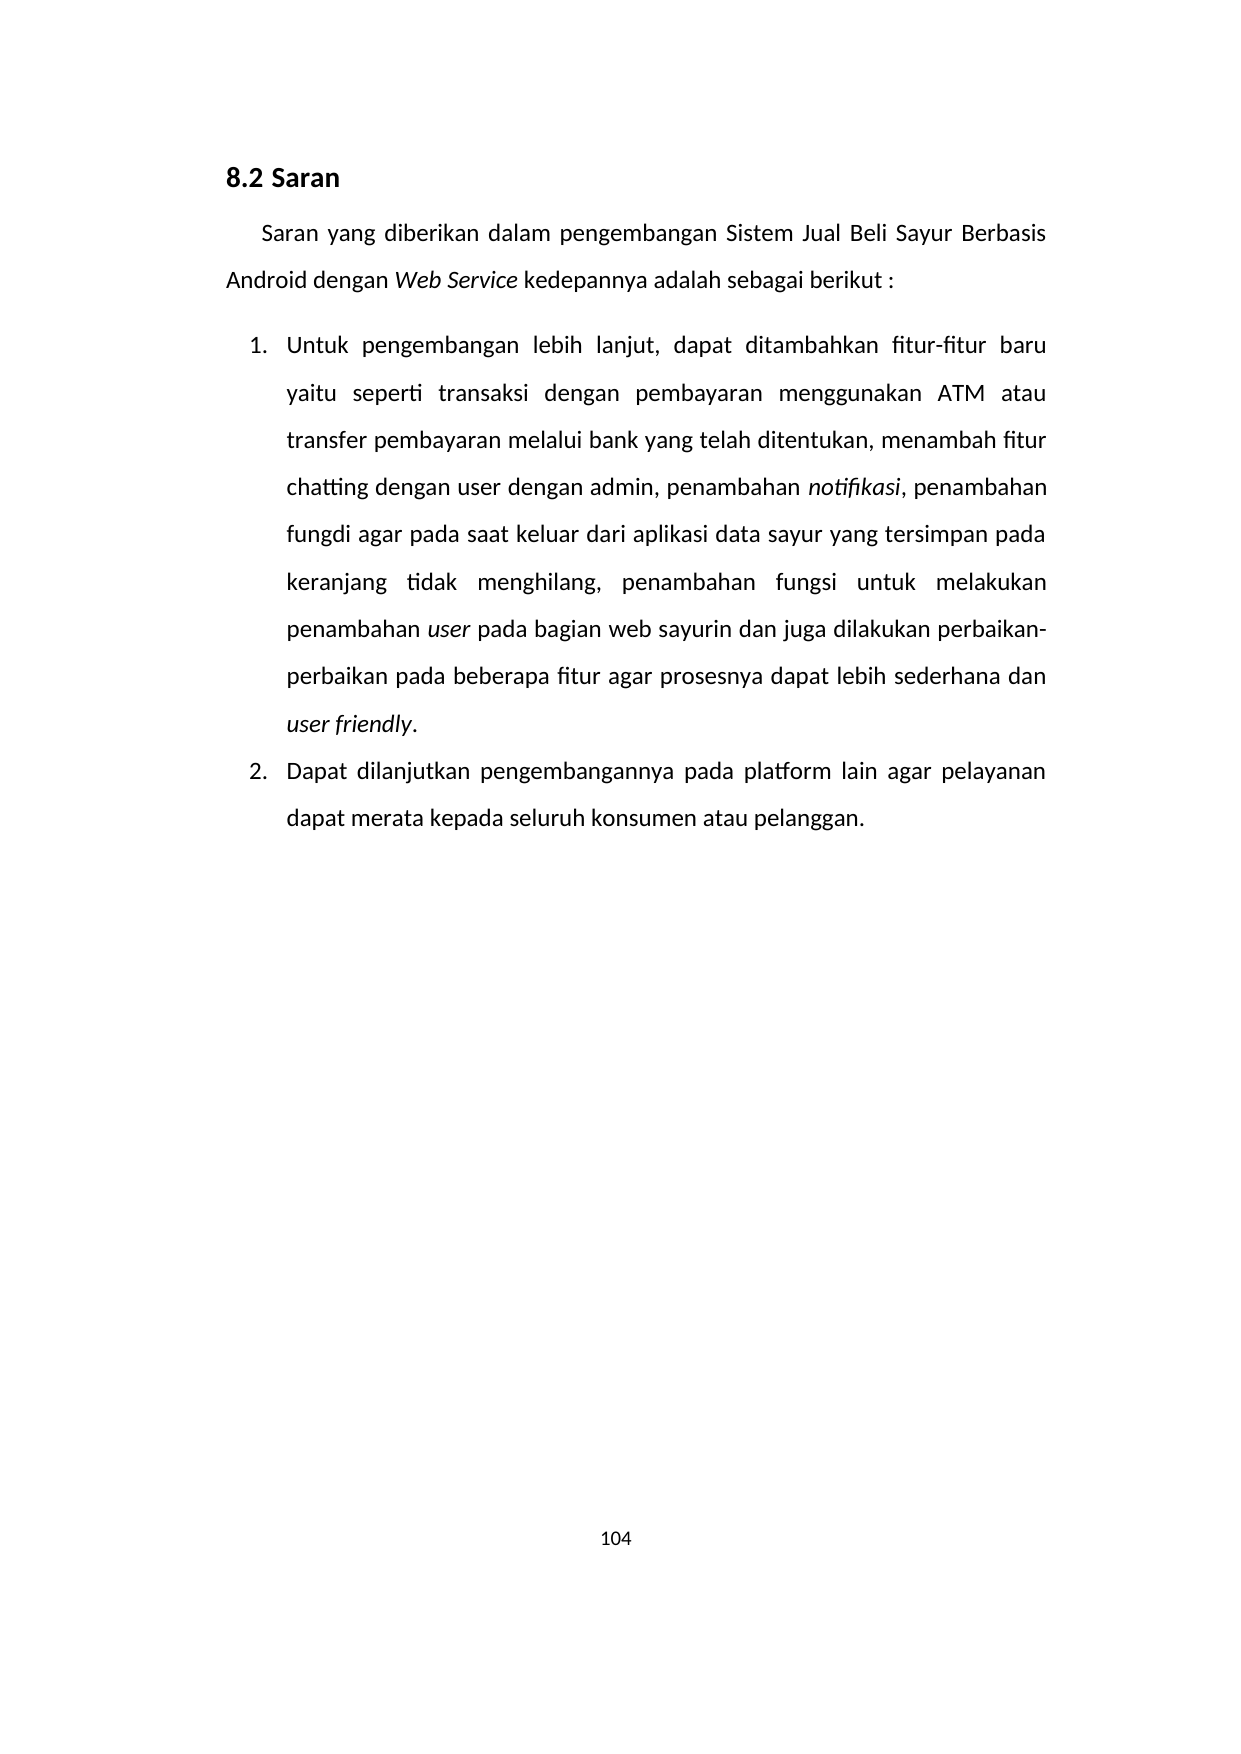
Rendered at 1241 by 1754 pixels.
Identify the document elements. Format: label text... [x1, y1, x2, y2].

list Dapat dilanjutkan pengembangannya pada platform lain agar pelayanan dapat merata kepada seluruh konsumen atau pelanggan. [249, 755, 1047, 833]
subtitle 8.2 Saran [226, 159, 1092, 195]
text Saran yang diberikan dalam pengembangan Sistem Jual Beli Sayur Berbasis Android dengan Web Service kedepannya adalah sebagai berikut : [226, 217, 1047, 295]
list Untuk pengembangan lebih lanjut, dapat ditambahkan fitur-fitur baru yaitu seperti transaksi dengan pembayaran menggunakan ATM atau transfer pembayaran melalui bank yang telah ditentukan, menambah fitur chatting dengan user dengan admin, penambahan notifikasi, penambahan fungdi agar pada saat keluar dari aplikasi data sayur yang tersimpan pada keranjang tidak menghilang, penambahan fungsi untuk melakukan penambahan user pada bagian web sayurin dan juga dilakukan perbaikan-perbaikan pada beberapa fitur agar prosesnya dapat lebih sederhana dan user friendly. [249, 329, 1047, 738]
